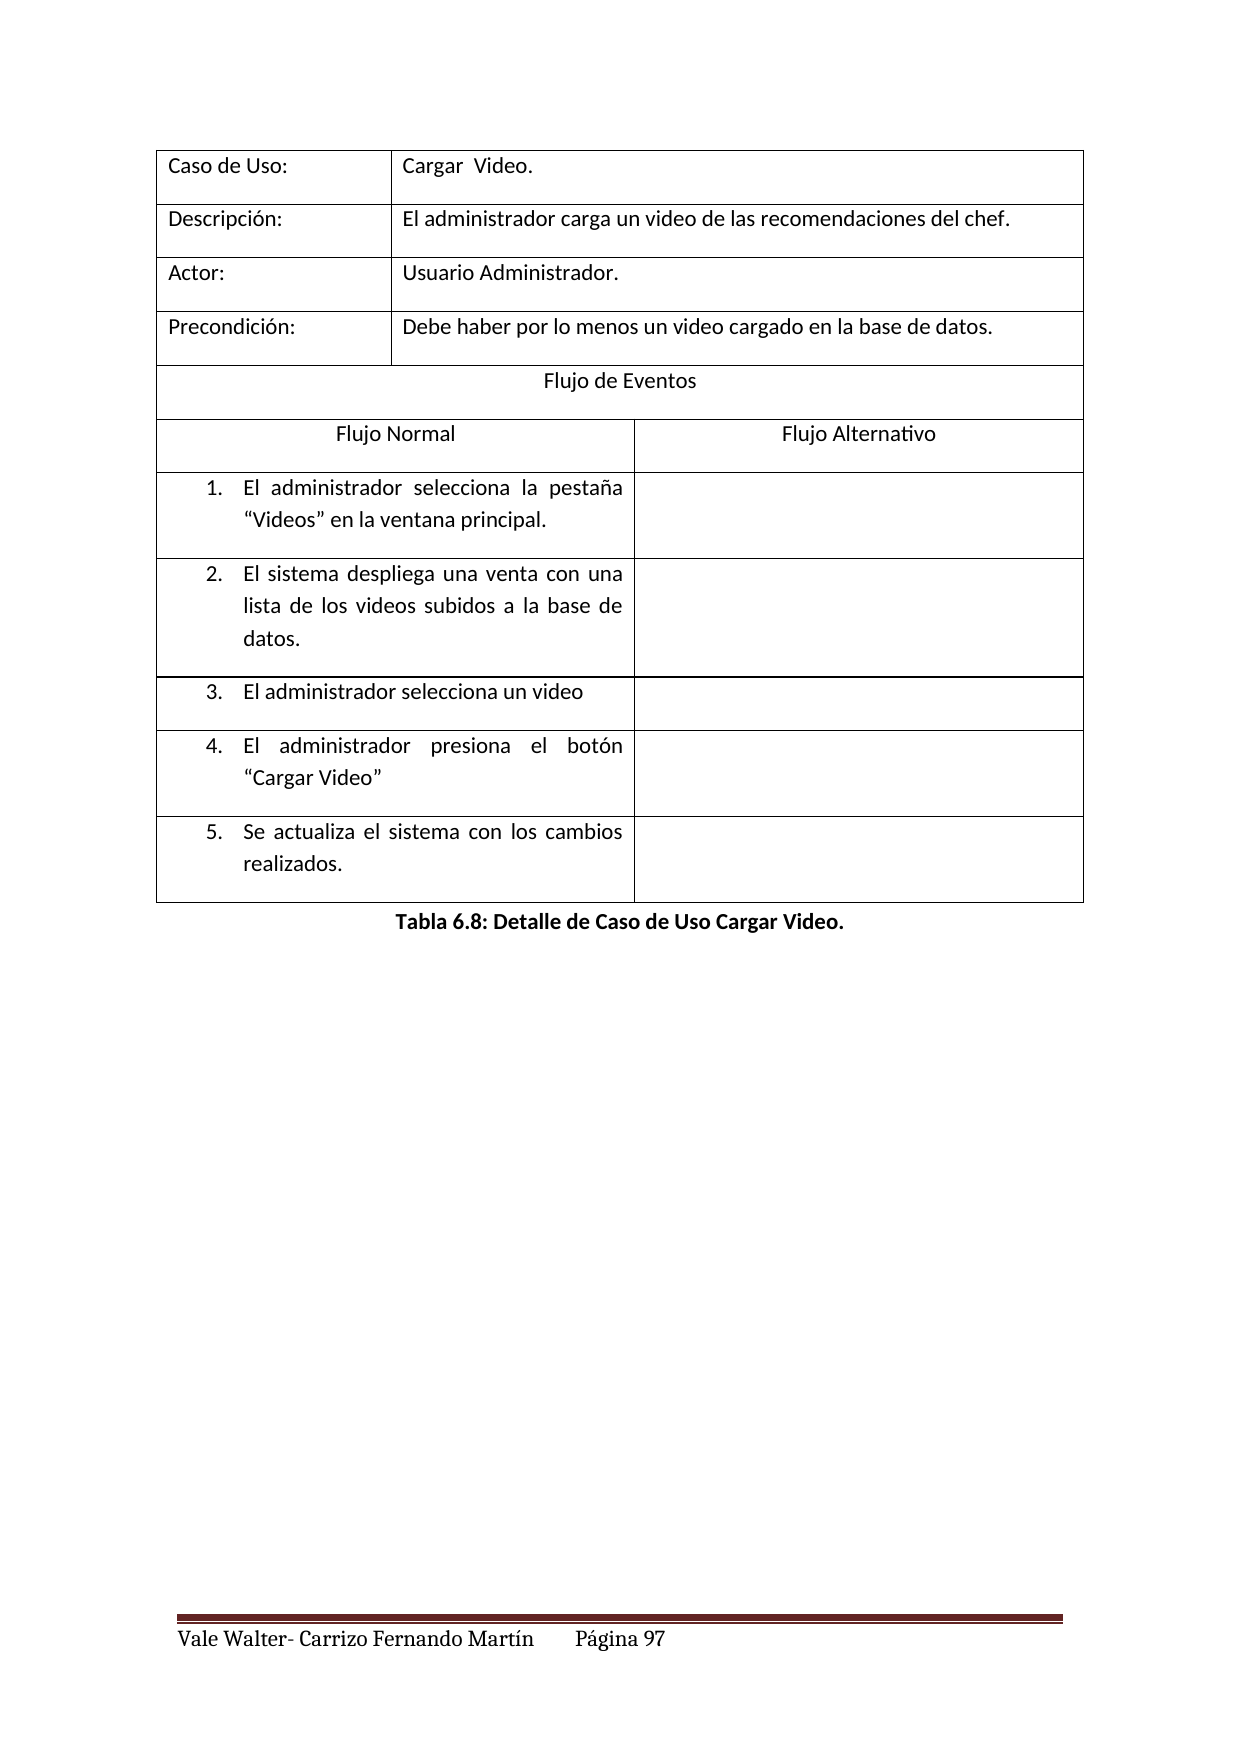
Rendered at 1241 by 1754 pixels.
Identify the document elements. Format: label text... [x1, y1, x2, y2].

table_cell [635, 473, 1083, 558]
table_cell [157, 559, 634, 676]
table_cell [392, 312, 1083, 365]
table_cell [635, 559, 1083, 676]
text Tabla 6.8: Detalle de Caso de Uso Cargar Video. [177, 903, 1063, 935]
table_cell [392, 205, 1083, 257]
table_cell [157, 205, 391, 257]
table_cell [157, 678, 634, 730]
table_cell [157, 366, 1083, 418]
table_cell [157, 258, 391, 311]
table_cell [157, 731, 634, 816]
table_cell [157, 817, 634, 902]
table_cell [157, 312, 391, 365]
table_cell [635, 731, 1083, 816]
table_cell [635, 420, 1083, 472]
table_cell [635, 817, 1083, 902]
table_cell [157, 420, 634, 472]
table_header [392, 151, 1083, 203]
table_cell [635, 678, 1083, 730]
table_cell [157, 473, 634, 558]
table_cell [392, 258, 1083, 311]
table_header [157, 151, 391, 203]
